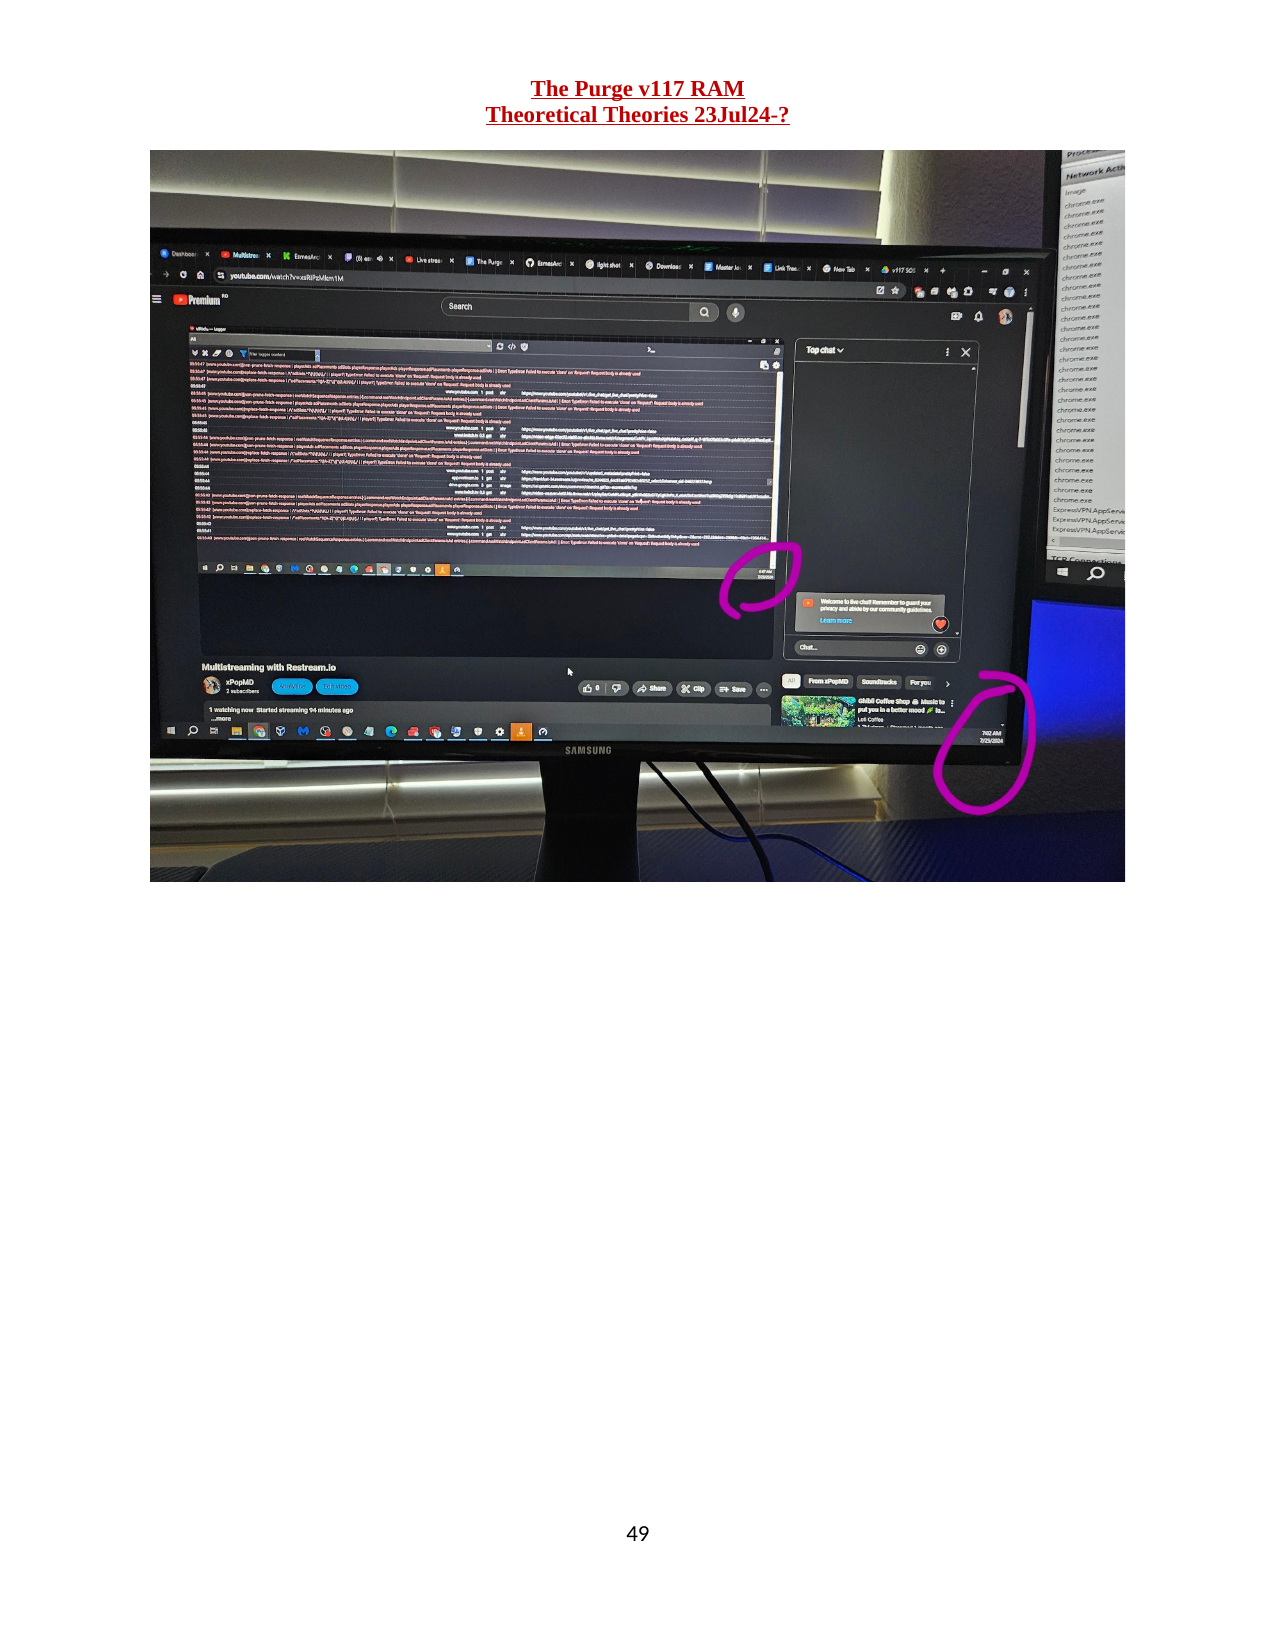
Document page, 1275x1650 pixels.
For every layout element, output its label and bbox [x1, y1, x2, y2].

picture [150, 150, 1125, 882]
